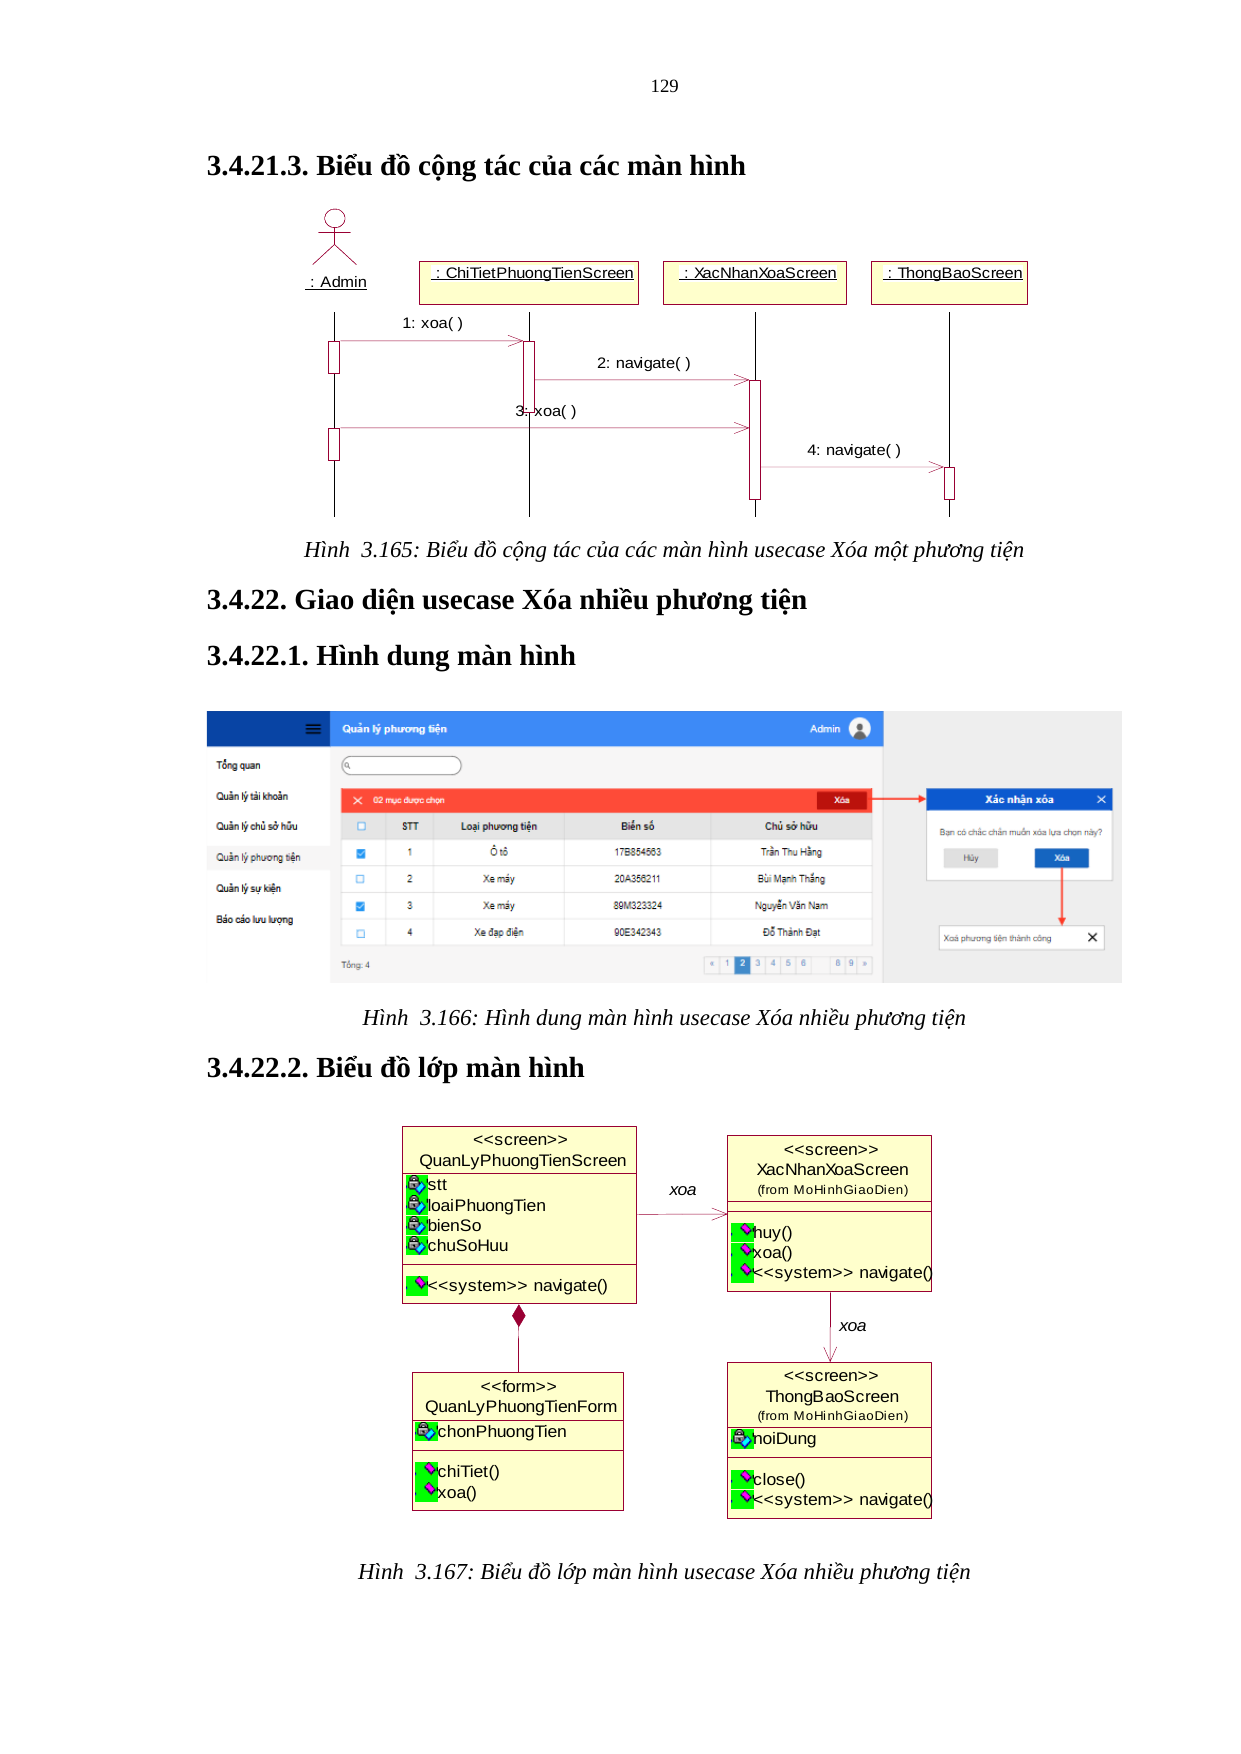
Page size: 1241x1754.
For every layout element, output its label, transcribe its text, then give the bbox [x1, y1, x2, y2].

subtitle 3.4.21.3. Biểu đồ cộng tác của các màn hình [207, 148, 1122, 181]
subtitle 3.4.22.2. Biểu đồ lớp màn hình [207, 1050, 1122, 1084]
subtitle 3.4.22.1. Hình dung màn hình [207, 638, 1122, 672]
picture [206, 711, 1122, 983]
subtitle 3.4.22. Giao diện usecase Xóa nhiều phương tiện [207, 582, 1122, 616]
